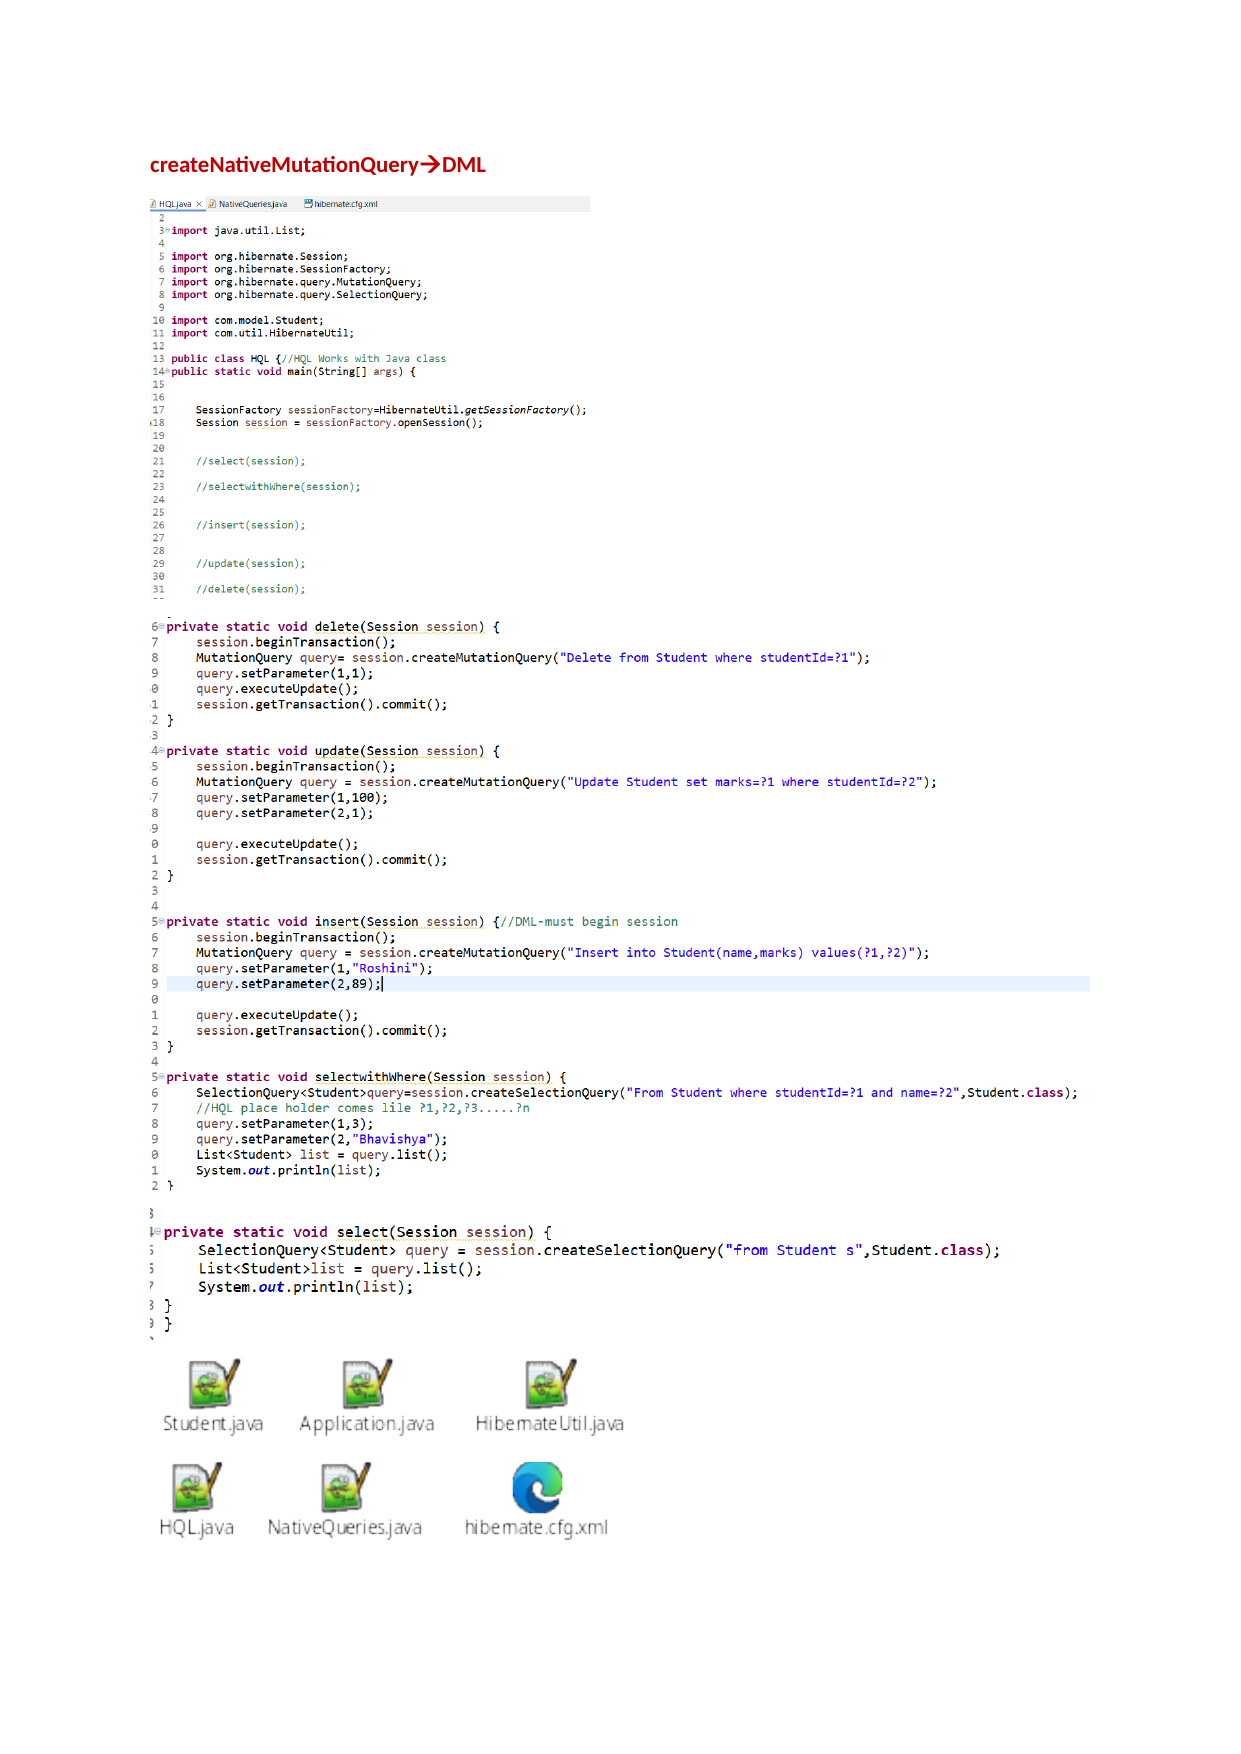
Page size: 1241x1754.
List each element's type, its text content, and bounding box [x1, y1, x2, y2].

picture [150, 196, 590, 599]
picture [150, 1208, 1007, 1340]
picture [150, 617, 1091, 1191]
text createNativeMutationQueryDML [150, 150, 1090, 178]
